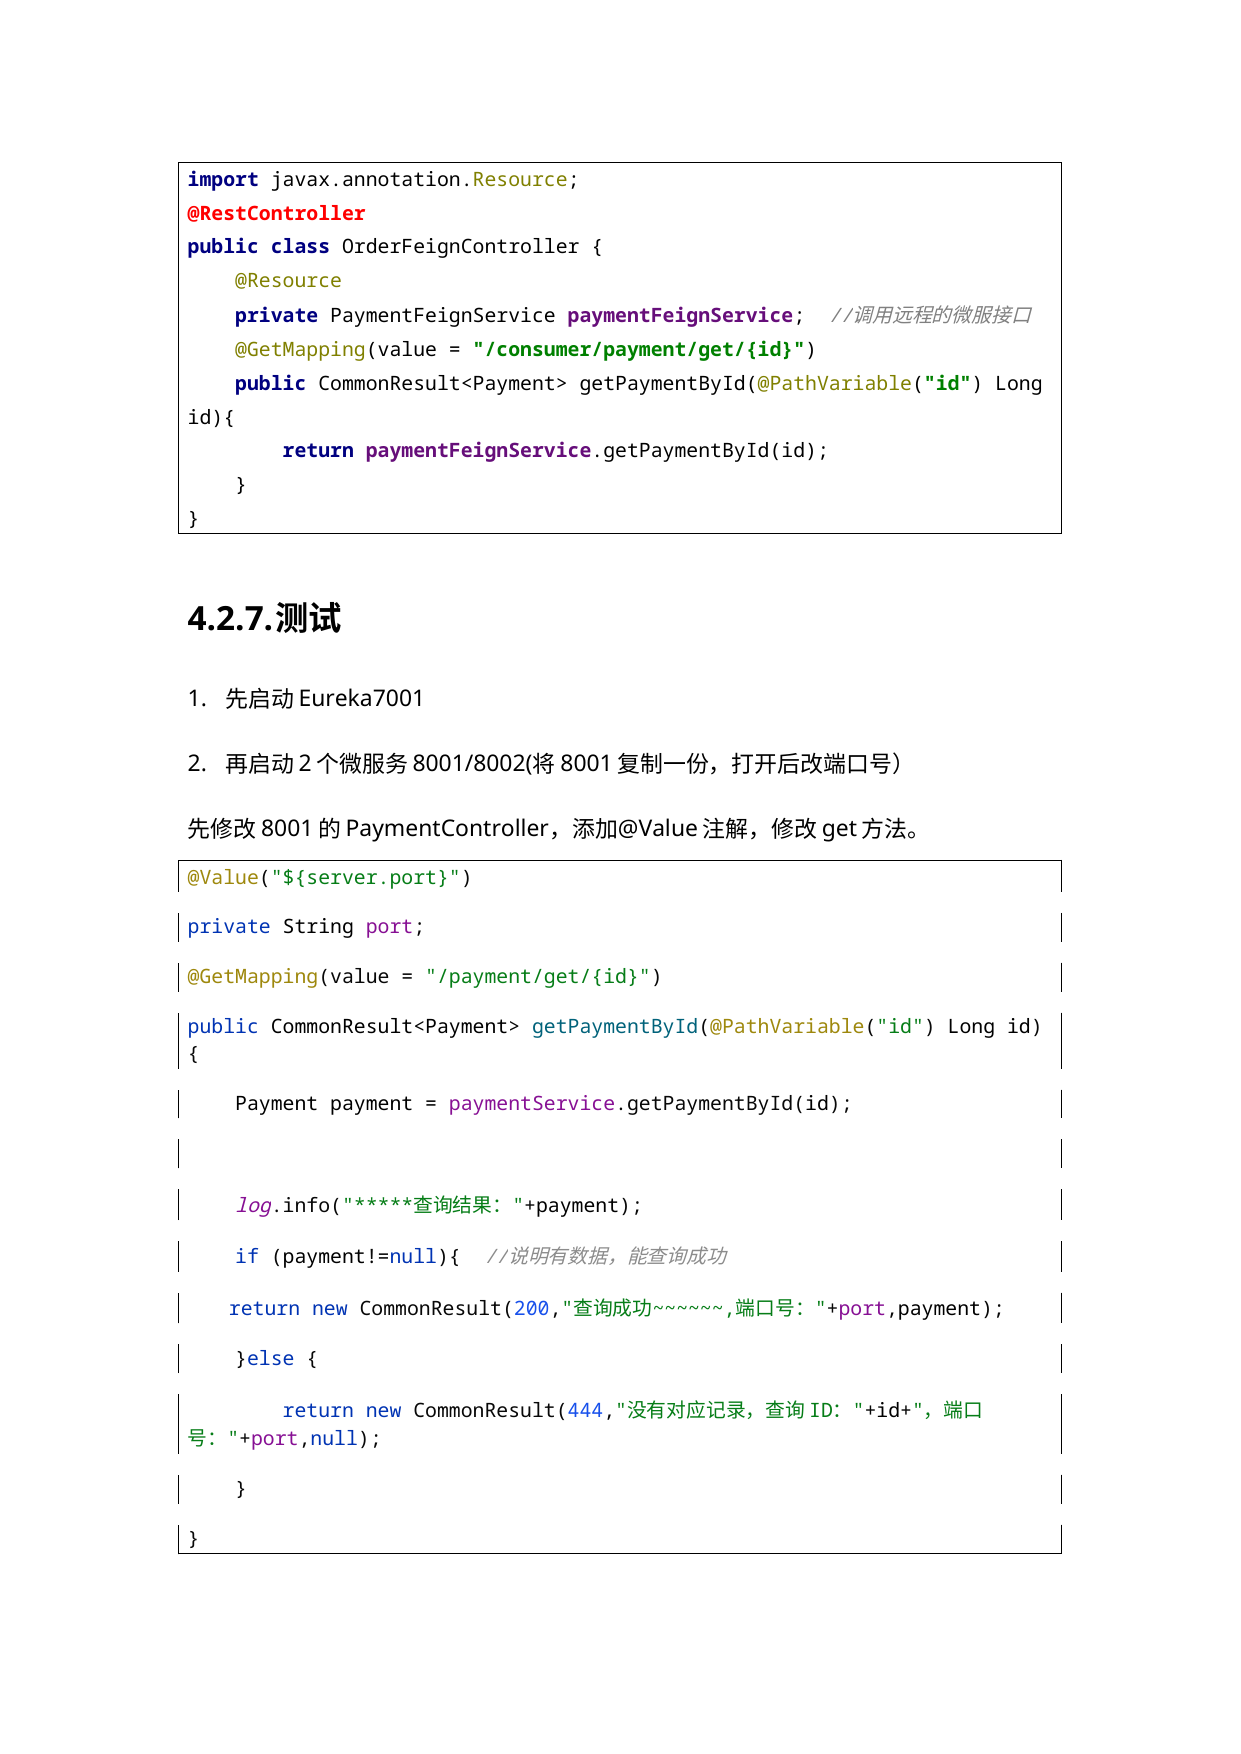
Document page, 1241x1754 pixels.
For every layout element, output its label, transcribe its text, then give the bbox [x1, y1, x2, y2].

text private PaymentFeignService paymentFeignService; //调用远程的微服接口 [179, 297, 1061, 328]
list 先启动Eureka7001 [187, 665, 1053, 730]
text } [179, 467, 1061, 497]
text @Resource [179, 263, 1061, 293]
subtitle 测试 [187, 592, 1053, 641]
text } [179, 501, 1061, 533]
text @GetMapping(value = "/consumer/payment/get/{id}") [179, 332, 1061, 363]
text if (payment!=null){ //说明有数据，能查询成功 [179, 1241, 1061, 1272]
text return paymentFeignService.getPaymentById(id); [179, 433, 1061, 463]
text log.info("*****查询结果："+payment); [179, 1189, 1061, 1220]
text public CommonResult<Payment> getPaymentById(@PathVariable("id") Long id){ [179, 1013, 1061, 1069]
text public class OrderFeignController { [179, 229, 1061, 259]
text Payment payment = paymentService.getPaymentById(id); [178, 1089, 1061, 1118]
text } [178, 1524, 1061, 1553]
text private String port; [179, 913, 1061, 942]
text import javax.annotation.Resource; [179, 163, 1061, 192]
list 先修改8001的PaymentController，添加@Value注解，修改get方法。 [187, 795, 1053, 860]
text public CommonResult<Payment> getPaymentById(@PathVariable("id") Long id){ [179, 366, 1061, 430]
text return new CommonResult(444,"没有对应记录，查询ID："+id+"，端口号："+port,null); [179, 1394, 1061, 1454]
text }else { [179, 1344, 1061, 1373]
text @GetMapping(value = "/payment/get/{id}") [179, 963, 1061, 992]
list 再启动2个微服务8001/8002(将8001复制一份，打开后改端口号） [187, 730, 1053, 795]
text } [178, 1474, 1061, 1504]
text @RestController [179, 196, 1061, 226]
text return new CommonResult(200,"查询成功~~~~~~,端口号："+port,payment); [179, 1293, 1061, 1323]
text @Value("${server.port}") [179, 861, 1061, 892]
